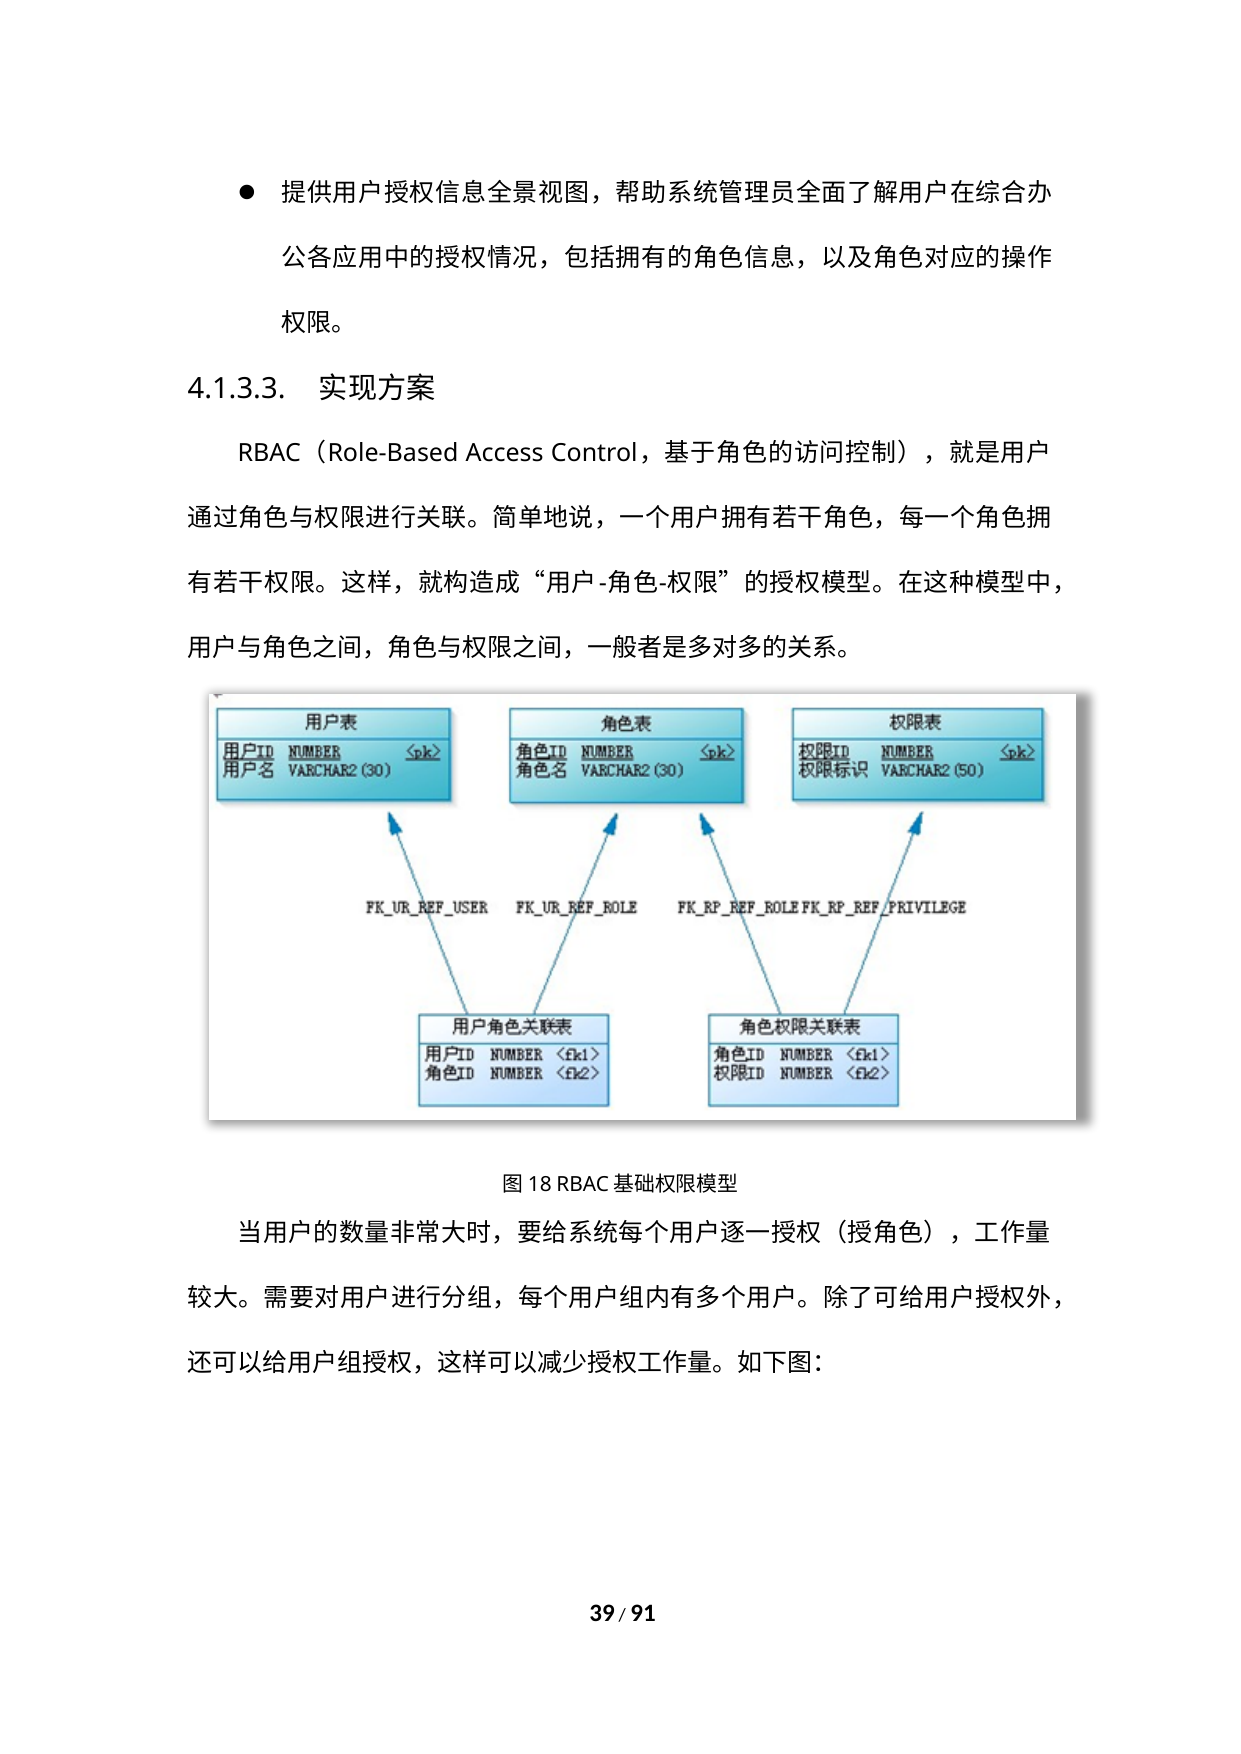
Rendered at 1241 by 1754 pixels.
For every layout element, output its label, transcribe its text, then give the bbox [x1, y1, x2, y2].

text 图 18 RBAC基础权限模型 [187, 1166, 1053, 1198]
picture [209, 694, 1076, 1120]
text RBAC（Role-Based Access Control，基于角色的访问控制），就是用户通过角色与权限进行关联。简单地说，一个用户拥有若干角色，每一个角色拥有若干权限。这样，就构造成“用户-角色-权限”的授权模型。在这种模型中，用户与角色之间，角色与权限之间，一般者是多对多的关系。 [187, 418, 1053, 678]
text 当用户的数量非常大时，要给系统每个用户逐一授权（授角色），工作量较大。需要对用户进行分组，每个用户组内有多个用户。除了可给用户授权外，还可以给用户组授权，这样可以减少授权工作量。如下图： [187, 1198, 1053, 1393]
list 实现方案 [187, 353, 1053, 418]
list 提供用户授权信息全景视图，帮助系统管理员全面了解用户在综合办公各应用中的授权情况，包括拥有的角色信息，以及角色对应的操作权限。 [237, 158, 1053, 353]
